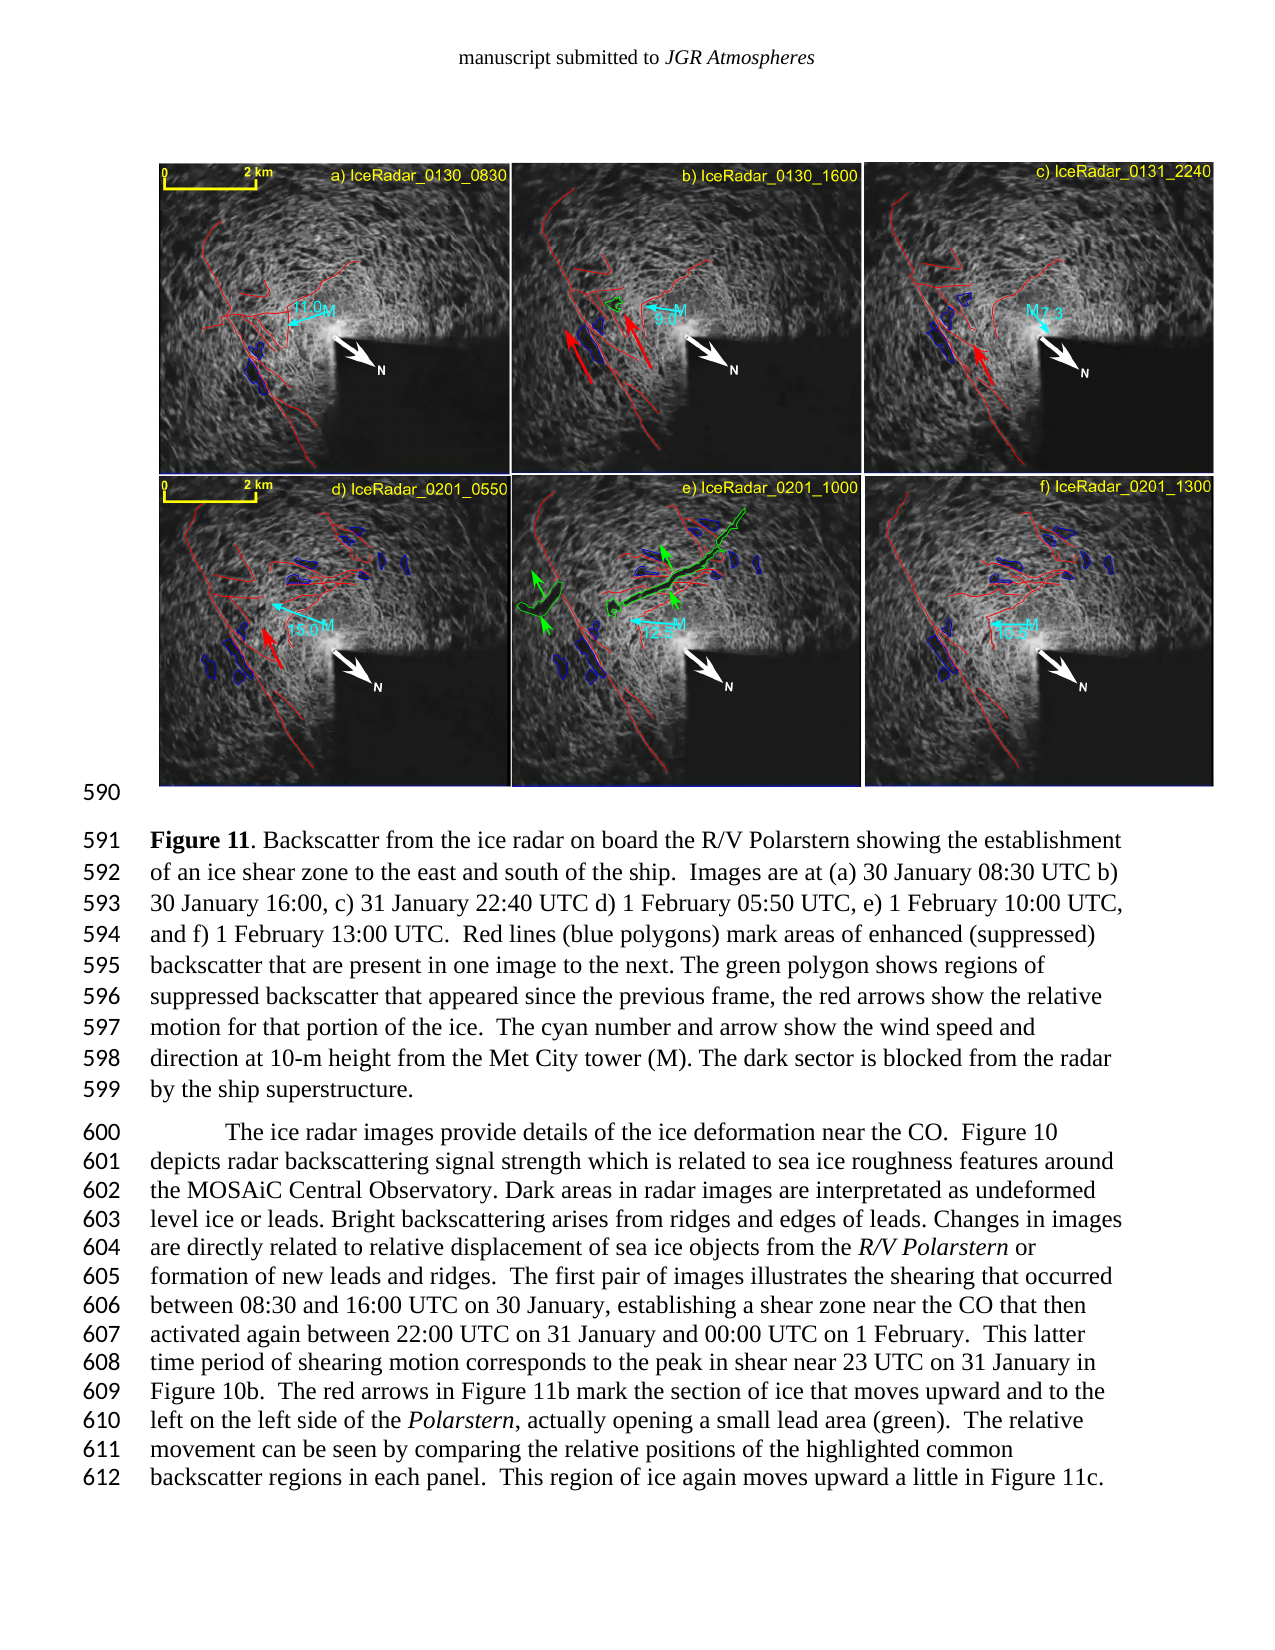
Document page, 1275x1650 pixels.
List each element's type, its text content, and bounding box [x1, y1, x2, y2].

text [150, 1117, 1125, 1491]
picture [150, 150, 1232, 801]
text Figure 11. Backscatter from the ice radar on board the R/V Polarstern showing the establishment of an ice shear zone to the east and south of the ship. Images are at (a) 30 January 08:30 UTC b) 30 January 16:00, c) 31 January 22:40 UTC d) 1 February 05:50 UTC, e) 1 February 10:00 UTC, and f) 1 February 13:00 UTC. Red lines (blue polygons) mark areas of enhanced (suppressed) backscatter that are present in one image to the next. The green polygon shows regions of suppressed backscatter that appeared since the previous frame, the red arrows show the relative motion for that portion of the ice. The cyan number and arrow show the wind speed and direction at 10-m height from the Met City tower (M). The dark sector is blocked from the radar by the ship superstructure. [150, 826, 1125, 1103]
